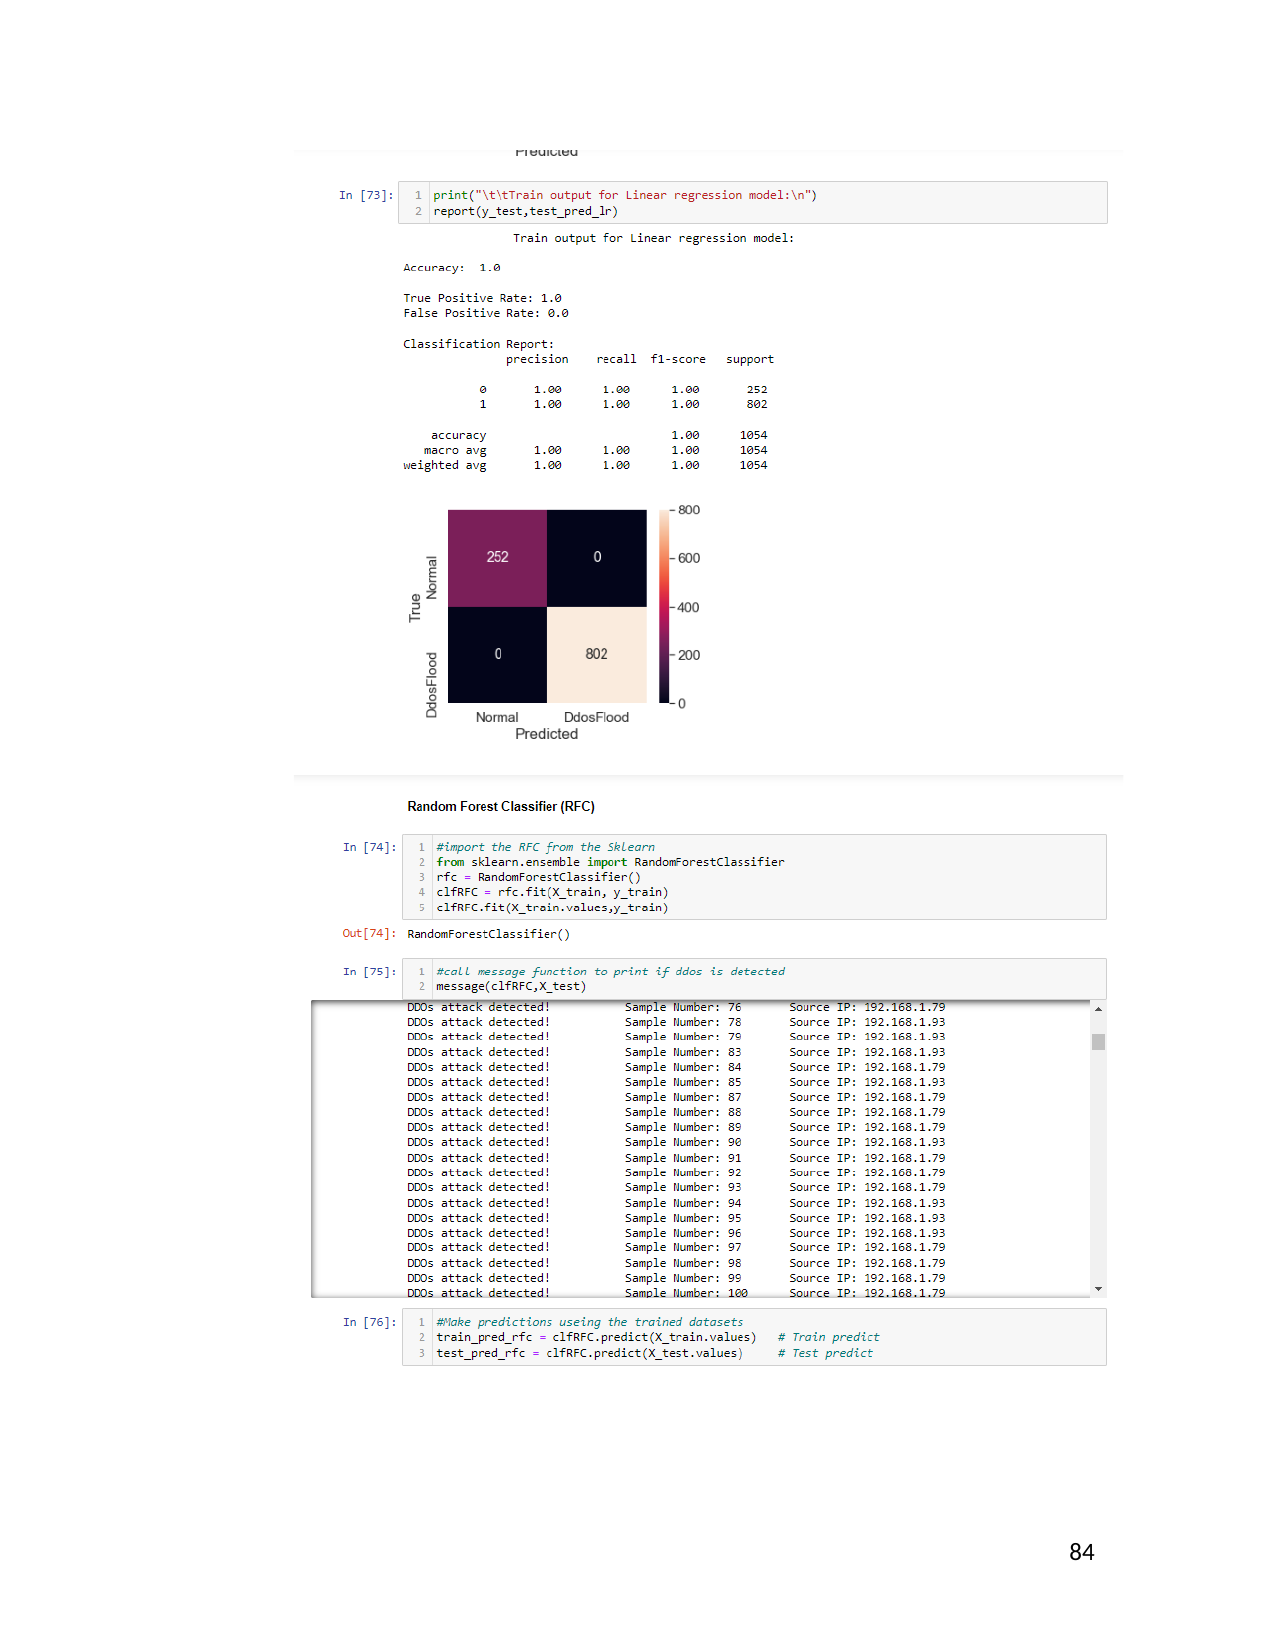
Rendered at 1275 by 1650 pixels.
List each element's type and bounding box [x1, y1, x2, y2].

picture [293, 775, 1124, 1370]
picture [293, 150, 1124, 755]
